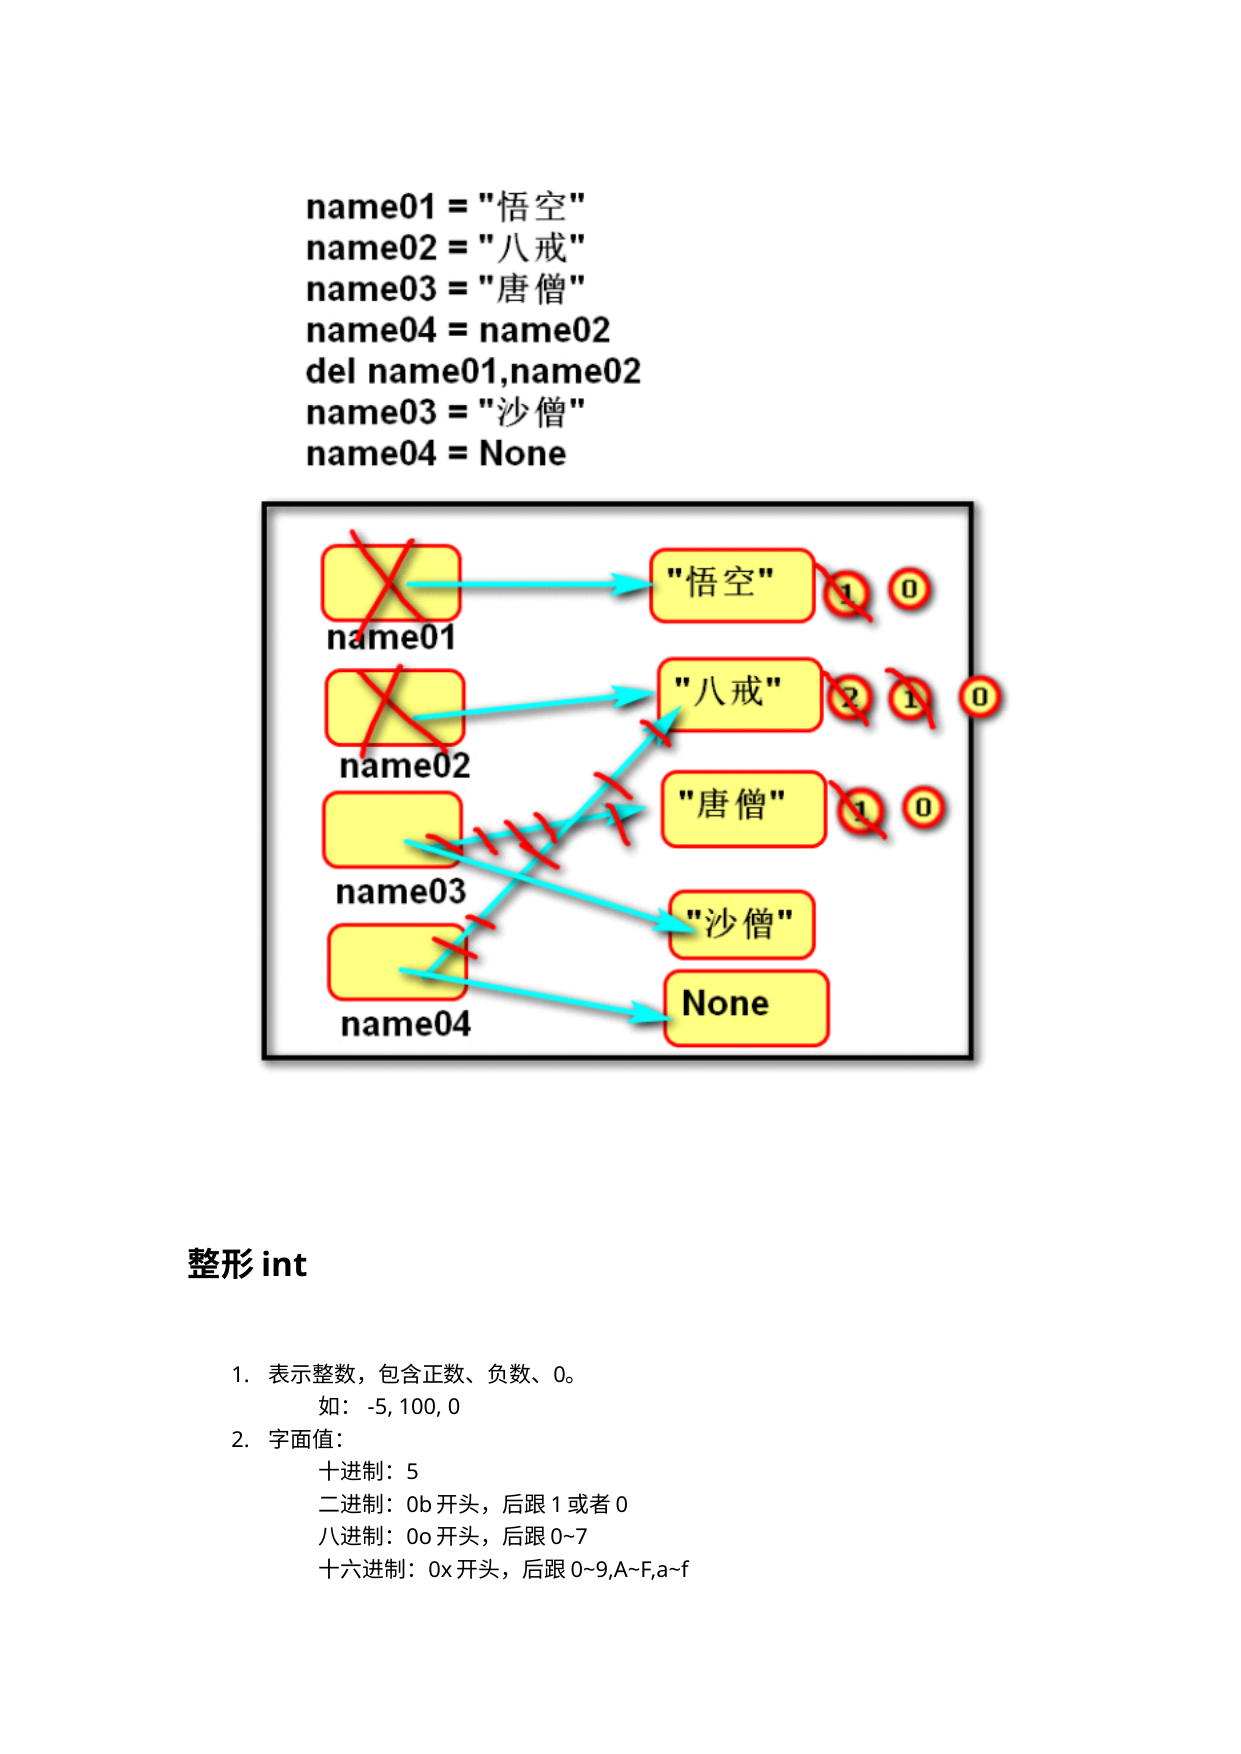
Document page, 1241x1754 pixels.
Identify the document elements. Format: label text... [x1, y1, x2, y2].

subtitle 整形int [187, 1229, 1053, 1294]
text 八进制：0o开头，后跟0~7 [319, 1519, 1053, 1551]
text 如： -5, 100, 0 [275, 1389, 1053, 1421]
list 字面值： [231, 1421, 1053, 1454]
list 表示整数，包含正数、负数、0。 [231, 1356, 1053, 1389]
text 二进制：0b开头，后跟1或者0 [275, 1486, 1053, 1519]
text 十进制：5 [275, 1454, 1053, 1486]
text 十六进制：0x开头，后跟0~9,A~F,a~f [275, 1551, 1053, 1584]
